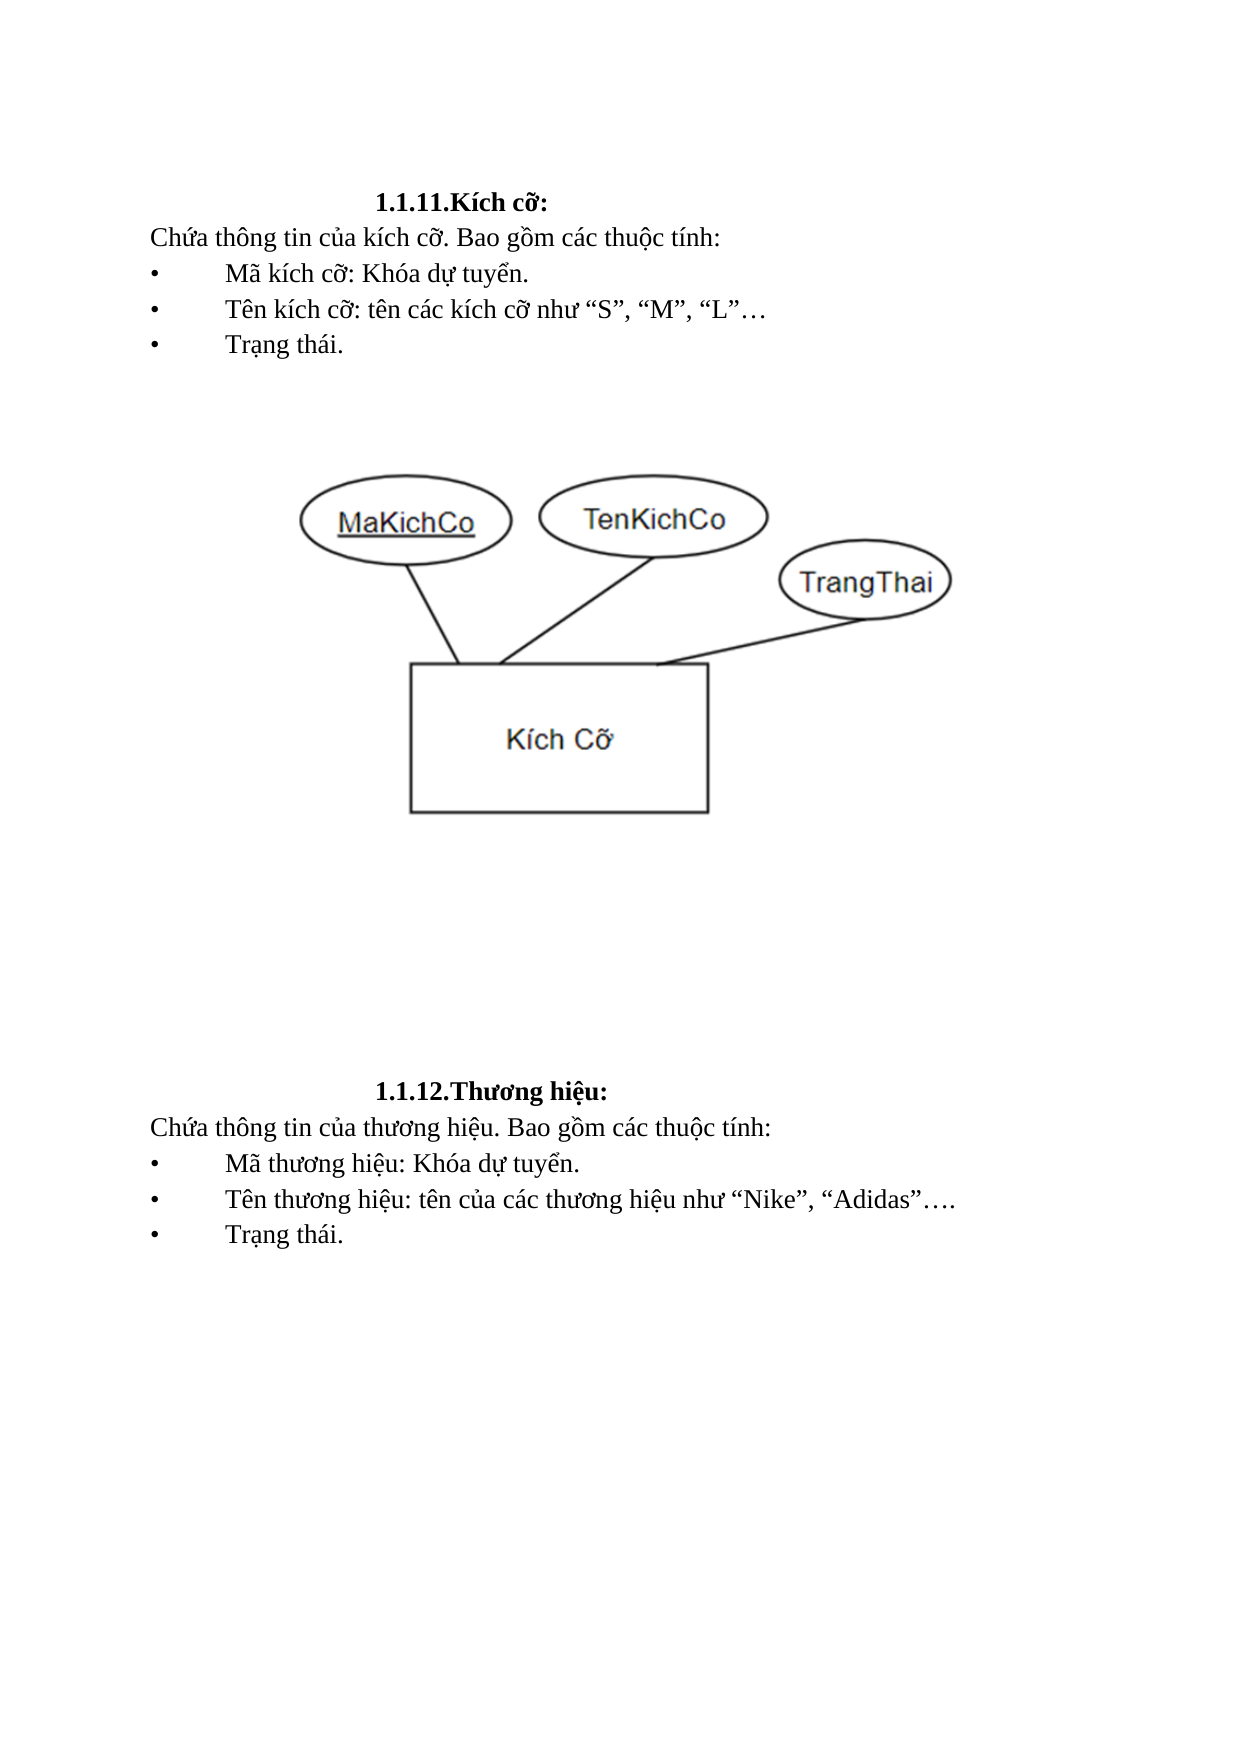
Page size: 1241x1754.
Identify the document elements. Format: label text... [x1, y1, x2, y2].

picture [286, 471, 955, 821]
text • Tên thương hiệu: tên của các thương hiệu như “Nike”, “Adidas”…. [150, 1183, 1090, 1214]
text • Tên kích cỡ: tên các kích cỡ như “S”, “M”, “L”… [150, 293, 1090, 324]
subtitle 1.1.12. Thương hiệu: [300, 1076, 1090, 1107]
text Chứa thông tin của thương hiệu. Bao gồm các thuộc tính: [150, 1111, 1090, 1142]
text • Trạng thái. [150, 329, 1090, 360]
text • Trạng thái. [150, 1218, 1090, 1249]
text • Mã kích cỡ: Khóa dự tuyển. [150, 257, 1090, 288]
text • Mã thương hiệu: Khóa dự tuyển. [150, 1147, 1090, 1178]
subtitle 1.1.11. Kích cỡ: [300, 186, 1090, 217]
text Chứa thông tin của kích cỡ. Bao gồm các thuộc tính: [150, 221, 1090, 253]
